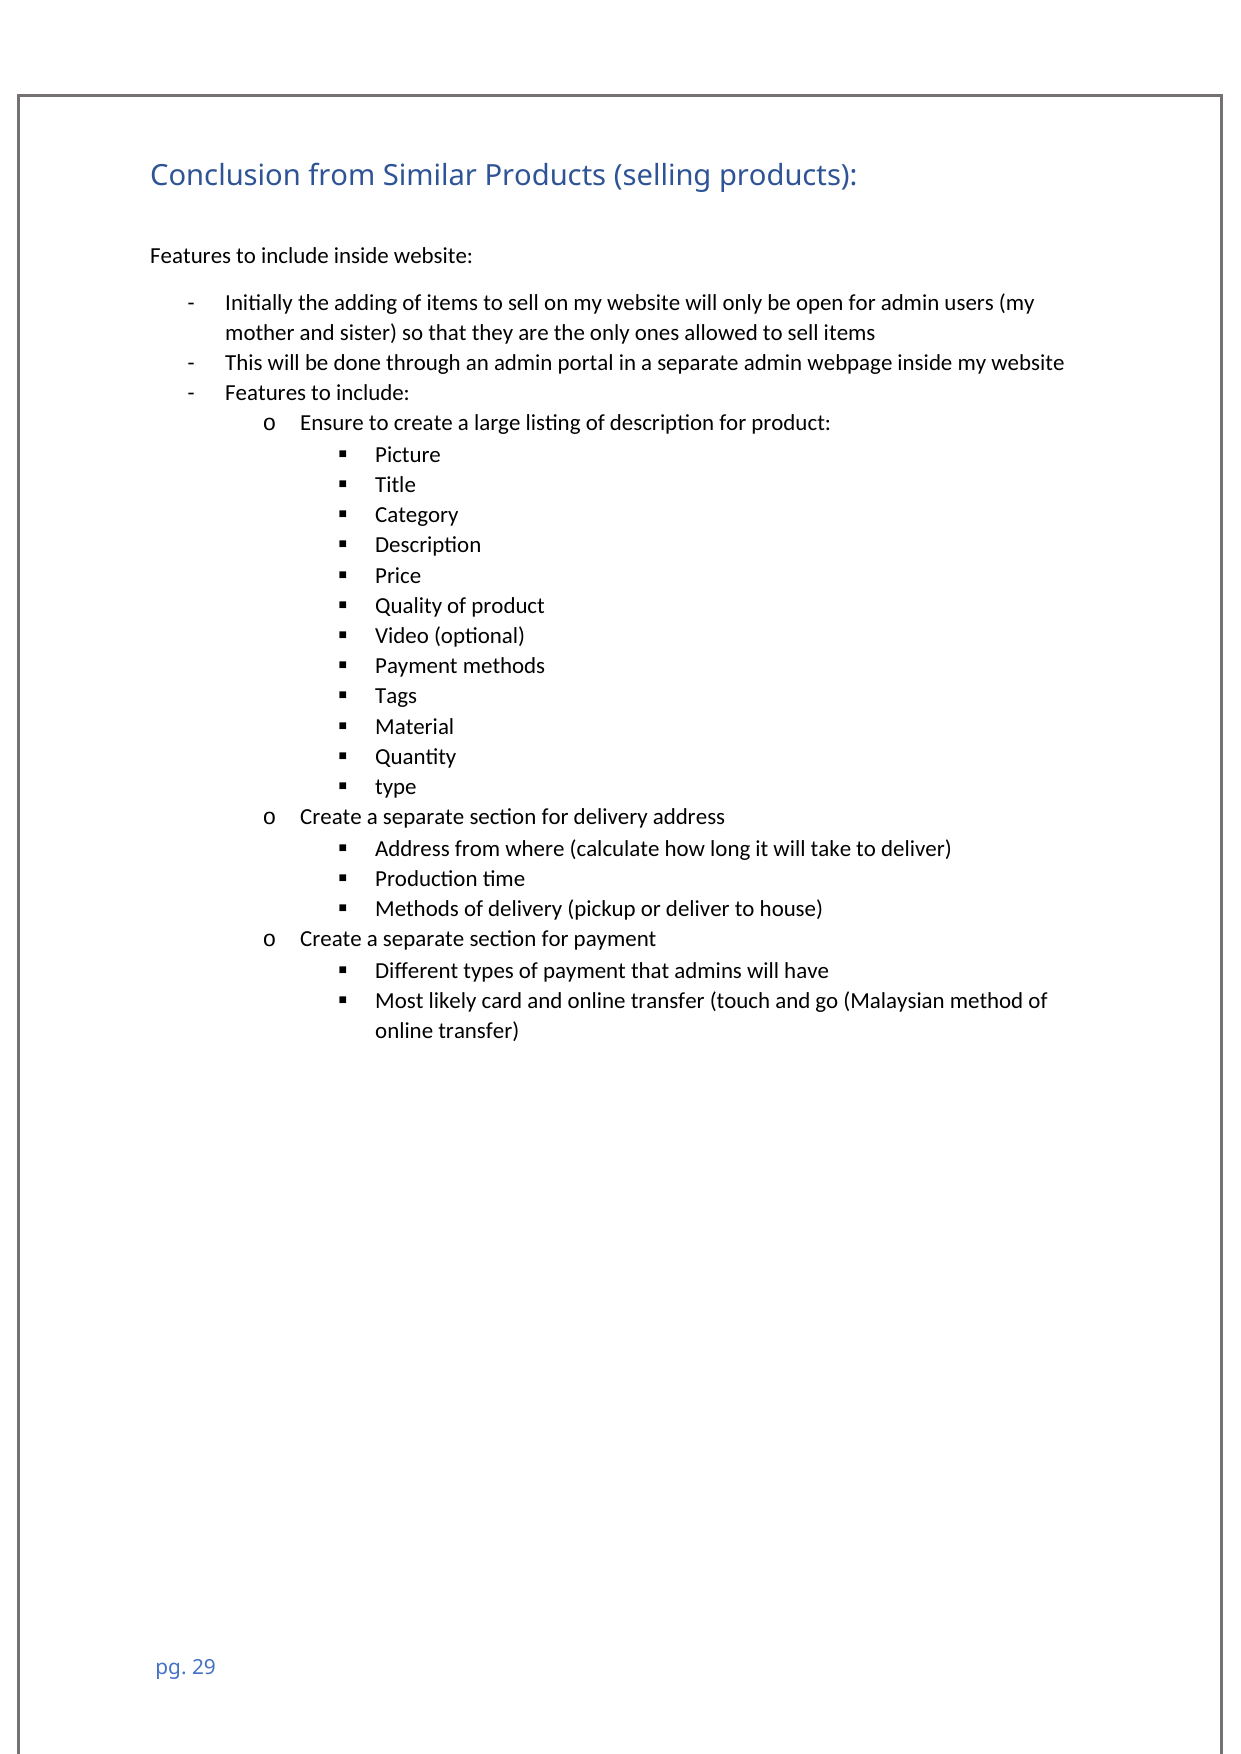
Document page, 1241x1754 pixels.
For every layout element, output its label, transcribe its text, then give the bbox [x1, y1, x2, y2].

list Create a separate section for delivery address [262, 802, 1090, 832]
list Quality of product [337, 591, 1090, 619]
list Video (optional) [337, 621, 1090, 649]
list Picture [337, 440, 1090, 468]
list Different types of payment that admins will have [337, 956, 1090, 984]
list Ensure to create a large listing of description for product: [262, 408, 1090, 438]
text Features to include inside website: [150, 241, 1090, 269]
list Production time [337, 864, 1090, 892]
list This will be done through an admin portal in a separate admin webpage inside my website [187, 348, 1090, 376]
list type [337, 772, 1090, 800]
list Initially the adding of items to sell on my website will only be open for admin users (my mother and sister) so that they are the only ones allowed to sell items [187, 288, 1090, 346]
list Title [337, 470, 1090, 498]
list Tags [337, 682, 1090, 709]
list Price [337, 561, 1090, 589]
list Description [337, 531, 1090, 558]
list Quantity [337, 742, 1090, 770]
list Category [337, 500, 1090, 528]
subtitle Conclusion from Similar Products (selling products): [150, 154, 1090, 194]
list Create a separate section for payment [262, 924, 1090, 954]
list Most likely card and online transfer (touch and go (Malaysian method of online transfer) [337, 986, 1090, 1044]
list Address from where (calculate how long it will take to deliver) [337, 834, 1090, 862]
list Methods of delivery (pickup or deliver to house) [337, 894, 1090, 922]
list Material [337, 712, 1090, 740]
list Features to include: [187, 378, 1090, 406]
list Payment methods [337, 651, 1090, 679]
